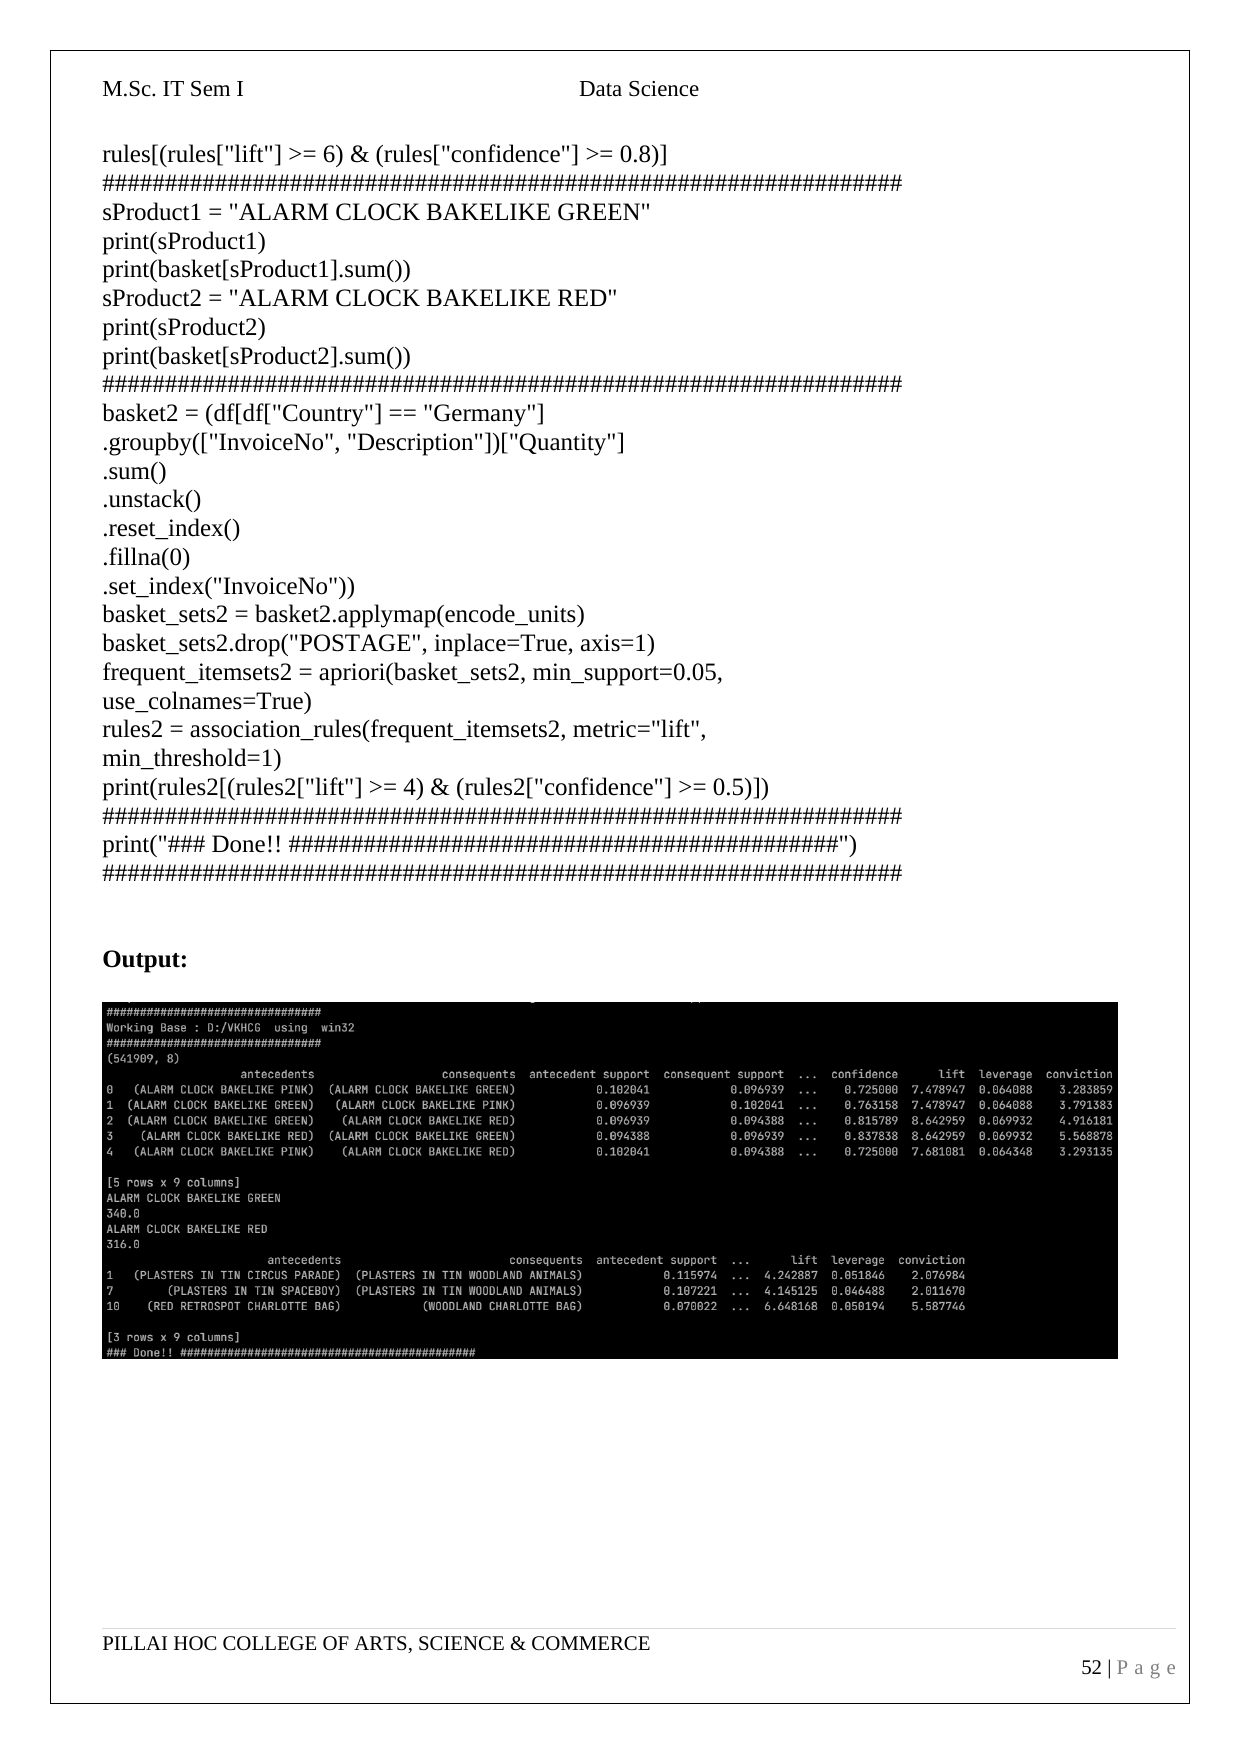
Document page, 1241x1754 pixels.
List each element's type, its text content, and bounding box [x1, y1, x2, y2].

text print(basket[sProduct2].sum()) [102, 341, 1176, 369]
text print(rules2[(rules2["lift"] >= 4) & (rules2["confidence"] >= 0.5)]) [102, 772, 1176, 801]
text .unstack() [102, 484, 1176, 513]
text print("### Done!! ############################################") [102, 829, 1176, 858]
text .set_index("InvoiceNo")) [102, 571, 1176, 599]
text .sum() [102, 456, 1176, 484]
text basket_sets2.drop("POSTAGE", inplace=True, axis=1) [102, 628, 1176, 657]
text print(basket[sProduct1].sum()) [102, 254, 1176, 283]
text ################################################################ [102, 369, 1176, 398]
text print(sProduct2) [102, 312, 1176, 341]
text Output: [102, 944, 1176, 973]
text rules2 = association_rules(frequent_itemsets2, metric="lift", [102, 714, 1176, 743]
text ################################################################ [102, 168, 1176, 197]
text use_colnames=True) [102, 686, 1176, 714]
text ################################################################ [102, 858, 1176, 887]
text sProduct1 = "ALARM CLOCK BAKELIKE GREEN" [102, 197, 1176, 226]
text .fillna(0) [102, 542, 1176, 571]
text ################################################################ [102, 801, 1176, 829]
text min_threshold=1) [102, 743, 1176, 772]
text basket_sets2 = basket2.applymap(encode_units) [102, 599, 1176, 628]
text rules[(rules["lift"] >= 6) & (rules["confidence"] >= 0.8)] [102, 139, 1176, 168]
text basket2 = (df[df["Country"] == "Germany"] [102, 398, 1176, 427]
text sProduct2 = "ALARM CLOCK BAKELIKE RED" [102, 283, 1176, 312]
text .groupby(["InvoiceNo", "Description"])["Quantity"] [102, 427, 1176, 456]
text print(sProduct1) [102, 226, 1176, 254]
text frequent_itemsets2 = apriori(basket_sets2, min_support=0.05, [102, 657, 1176, 686]
text .reset_index() [102, 513, 1176, 542]
